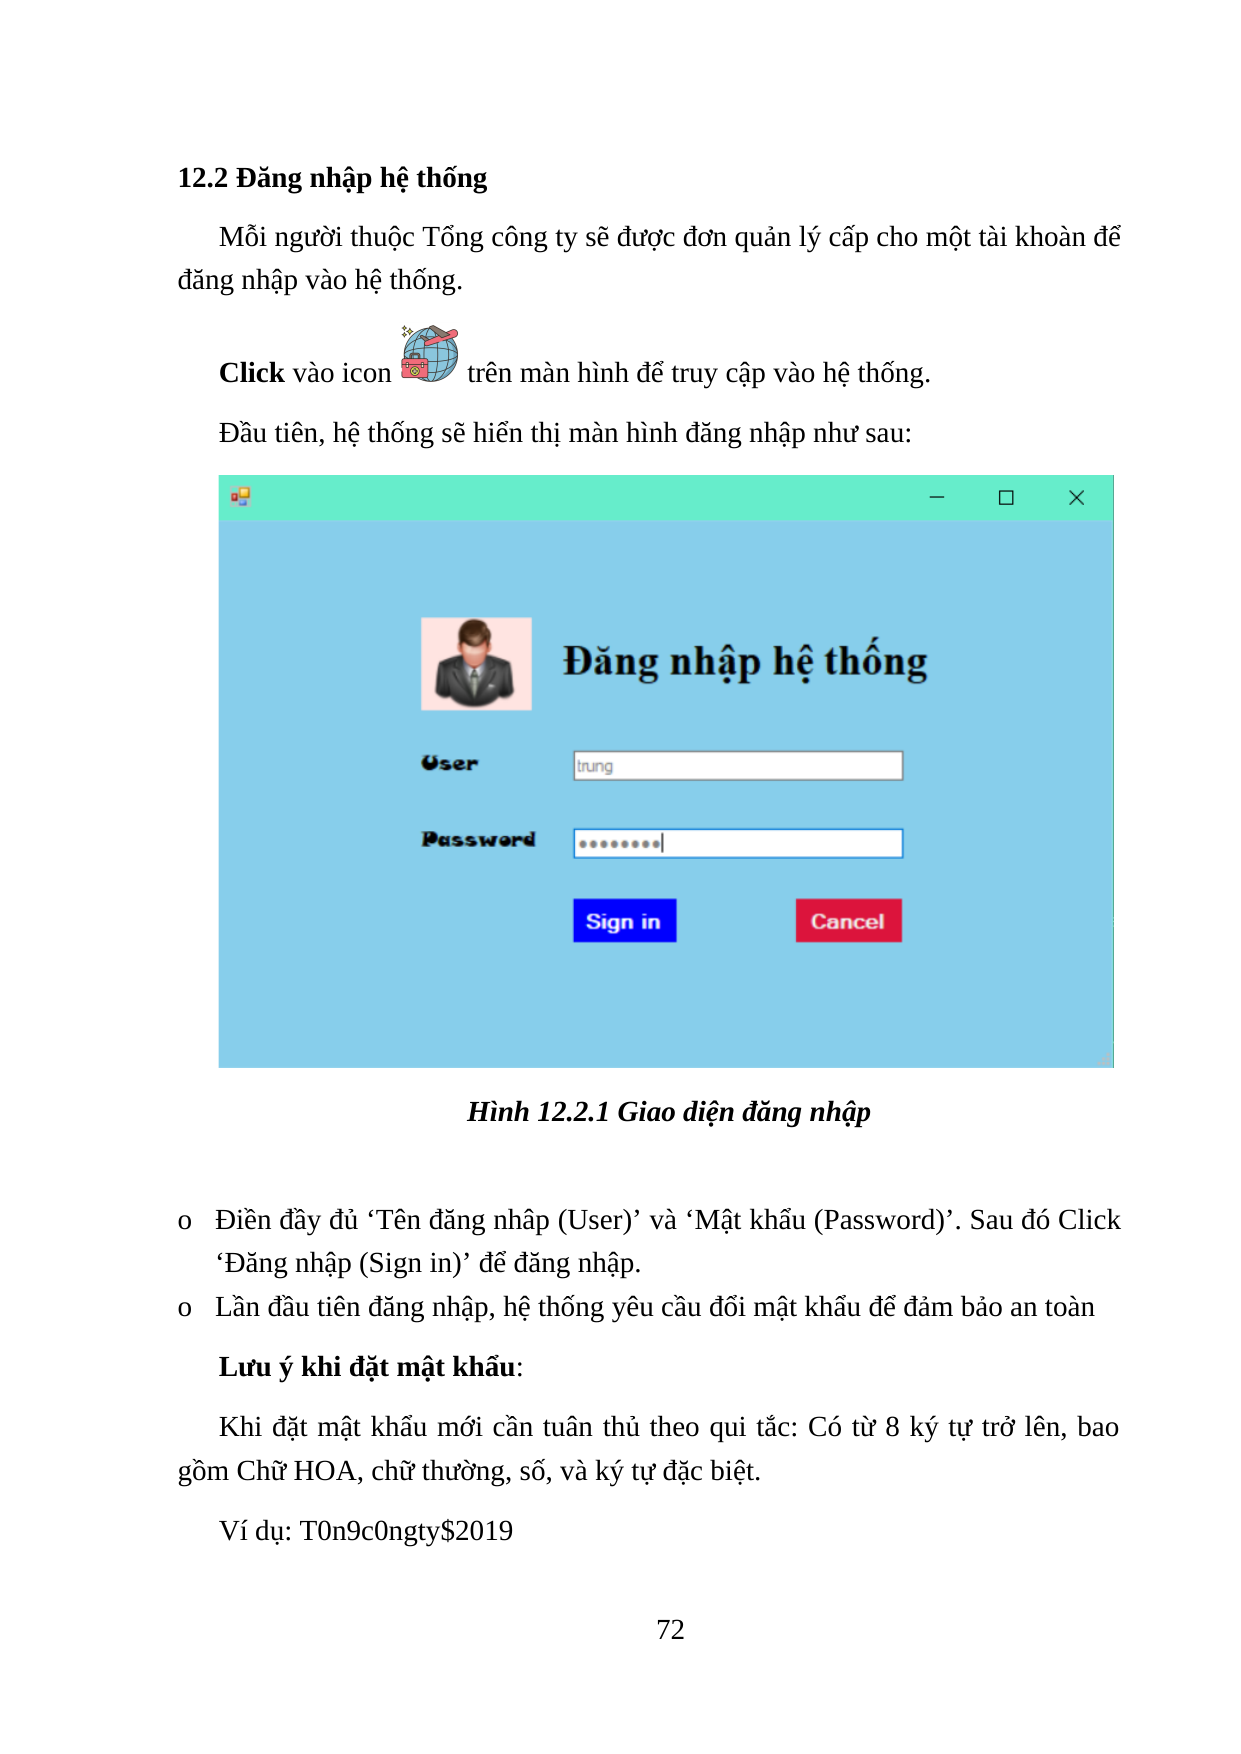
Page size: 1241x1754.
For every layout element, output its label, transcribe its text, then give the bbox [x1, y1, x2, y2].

text Hình 12.2.1 Giao diện đăng nhập [177, 1094, 1122, 1127]
text Lưu ý khi đặt mật khẩu: [177, 1349, 1122, 1383]
subtitle 12.2 Đăng nhập hệ thống [177, 160, 1122, 194]
text Đầu tiên, hệ thống sẽ hiển thị màn hình đăng nhập như sau: [177, 416, 1122, 449]
picture [218, 475, 1114, 1068]
picture [399, 322, 460, 383]
list Lần đầu tiên đăng nhập, hệ thống yêu cầu đổi mật khẩu để đảm bảo an toàn [177, 1289, 1122, 1322]
text Click vào icon trên màn hình để truy cập vào hệ thống. [177, 322, 1122, 389]
text Ví dụ: T0n9c0ngty$2019 [177, 1513, 1122, 1547]
text Khi đặt mật khẩu mới cần tuân thủ theo qui tắc: Có từ 8 ký tự trở lên, bao gồm Chữ HOA, chữ thường, số, và ký tự đặc biệt. [177, 1409, 1122, 1486]
list Điền đầy đủ ‘Tên đăng nhâp (User)’ và ‘Mật khẩu (Password)’. Sau đó Click ‘Đăng nhập (Sign in)’ để đăng nhập. [177, 1202, 1122, 1279]
text Mỗi người thuộc Tổng công ty sẽ được đơn quản lý cấp cho một tài khoàn để đăng nhập vào hệ thống. [177, 219, 1122, 296]
